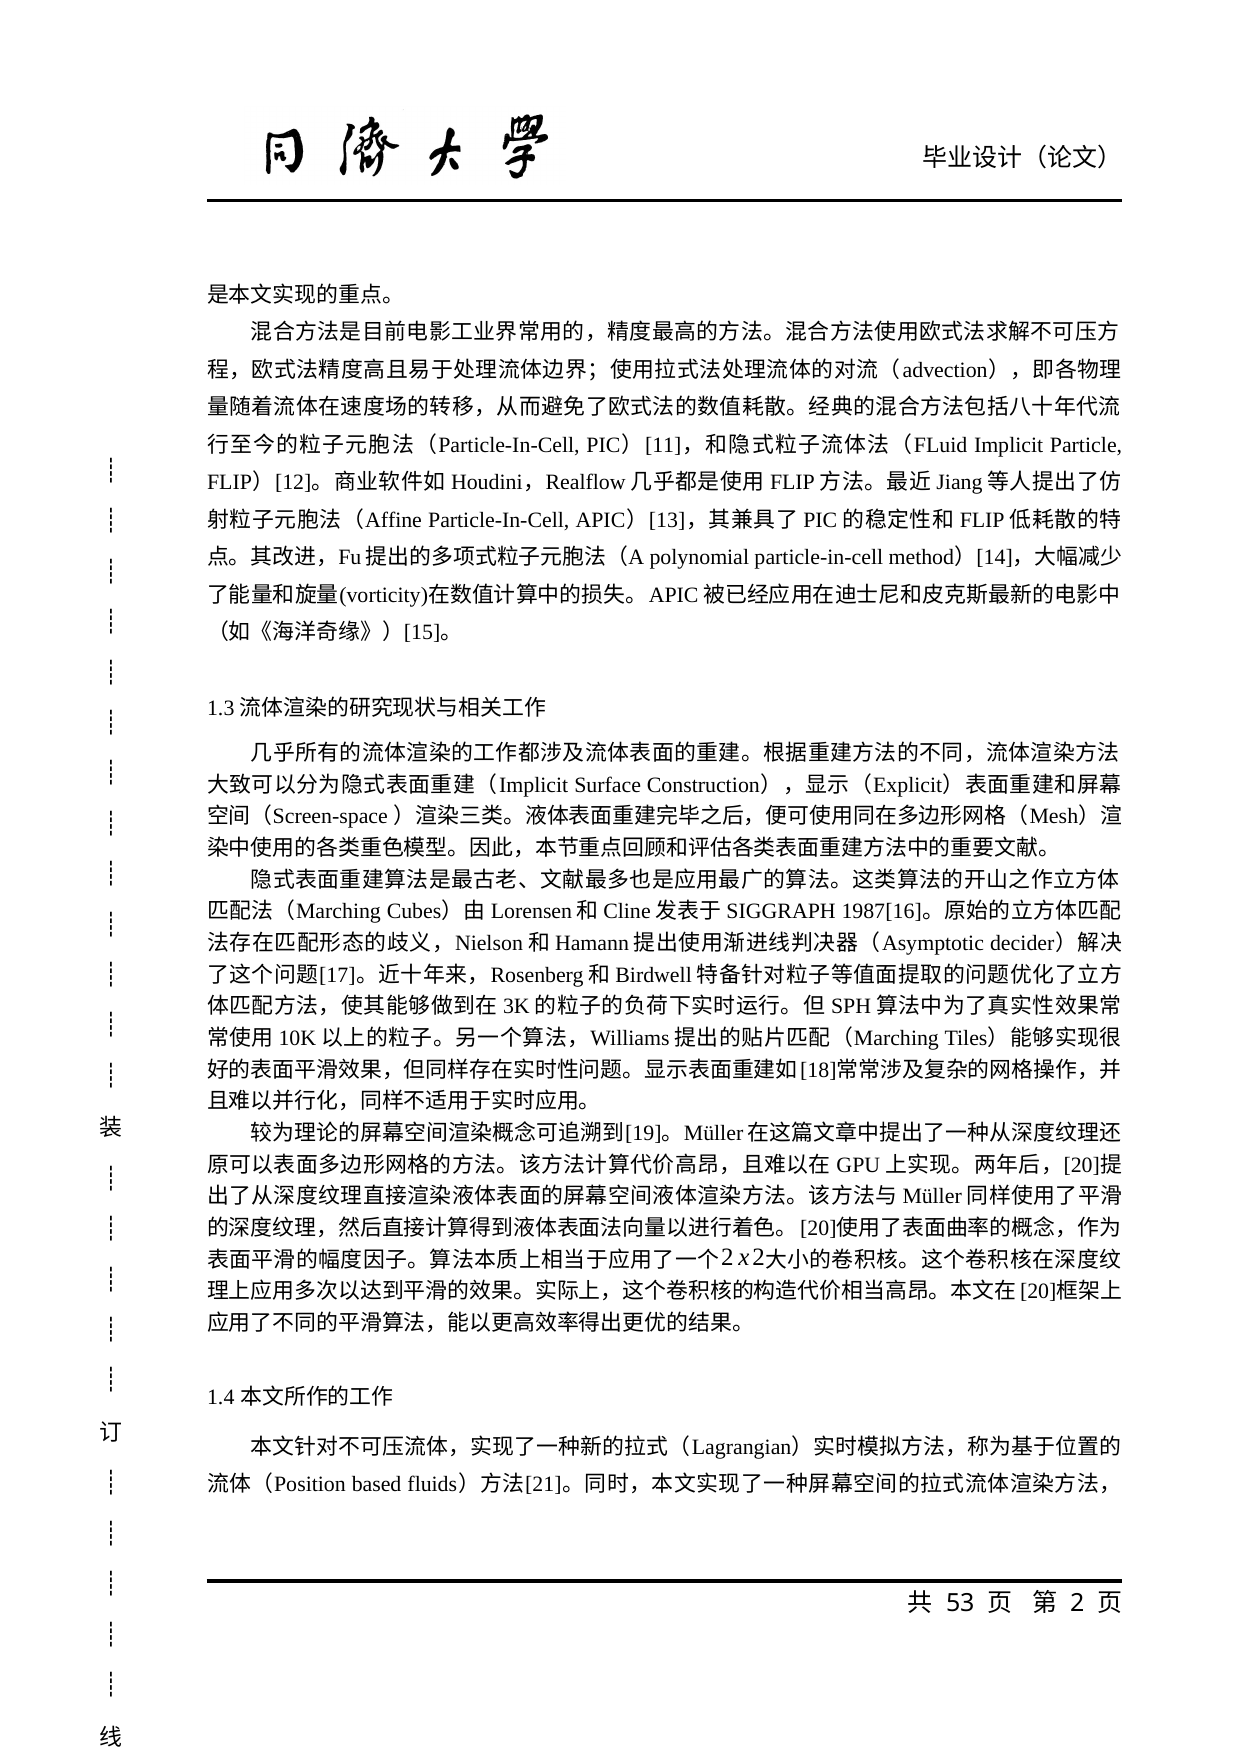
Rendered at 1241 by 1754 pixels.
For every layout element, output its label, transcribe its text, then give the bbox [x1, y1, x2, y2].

text 几乎所有的流体渲染的工作都涉及流体表面的重建。根据重建方法的不同，流体渲染方法大致可以分为隐式表面重建（Implicit Surface Construction），显示（Explicit）表面重建和屏幕空间（Screen-space ）渲染三类。液体表面重建完毕之后，便可使用同在多边形网格（Mesh）渲染中使用的各类重色模型。因此，本节重点回顾和评估各类表面重建方法中的重要文献。 [207, 735, 1122, 862]
text 较为理论的屏幕空间渲染概念可追溯到[19]。Müller在这篇文章中提出了一种从深度纹理还原可以表面多边形网格的方法。该方法计算代价高昂，且难以在GPU上实现。两年后，[20]提出了从深度纹理直接渲染液体表面的屏幕空间液体渲染方法。该方法与Müller同样使用了平滑的深度纹理，然后直接计算得到液体表面法向量以进行着色。[20]使用了表面曲率的概念，作为表面平滑的幅度因子。算法本质上相当于应用了一个大小的卷积核。这个卷积核在深度纹理上应用多次以达到平滑的效果。实际上，这个卷积核的构造代价相当高昂。本文在[20]框架上应用了不同的平滑算法，能以更高效率得出更优的结果。 [207, 1115, 1122, 1337]
picture [244, 106, 566, 185]
text 隐式表面重建算法是最古老、文献最多也是应用最广的算法。这类算法的开山之作立方体匹配法（Marching Cubes）由Lorensen和Cline发表于SIGGRAPH 1987[16]。原始的立方体匹配法存在匹配形态的歧义，Nielson和Hamann提出使用渐进线判决器（Asymptotic decider）解决了这个问题[17]。近十年来，Rosenberg和Birdwell特备针对粒子等值面提取的问题优化了立方体匹配方法，使其能够做到在3K的粒子的负荷下实时运行。但SPH算法中为了真实性效果常常使用10K以上的粒子。另一个算法，Williams提出的贴片匹配（Marching Tiles）能够实现很好的表面平滑效果，但同样存在实时性问题。显示表面重建如[18]常常涉及复杂的网格操作，并且难以并行化，同样不适用于实时应用。 [207, 862, 1122, 1115]
subtitle 1.4 本文所作的工作 [207, 1374, 1122, 1412]
subtitle 1.3 流体渲染的研究现状与相关工作 [207, 685, 1122, 722]
text 混合方法是目前电影工业界常用的，精度最高的方法。混合方法使用欧式法求解不可压方程，欧式法精度高且易于处理流体边界；使用拉式法处理流体的对流（advection），即各物理量随着流体在速度场的转移，从而避免了欧式法的数值耗散。经典的混合方法包括八十年代流行至今的粒子元胞法（Particle-In-Cell, PIC）[11]，和隐式粒子流体法（FLuid Implicit Particle, FLIP）[12]。商业软件如Houdini，Realflow几乎都是使用FLIP方法。最近Jiang等人提出了仿射粒子元胞法（Affine Particle-In-Cell, APIC）[13]，其兼具了PIC的稳定性和FLIP低耗散的特点。其改进，Fu提出的多项式粒子元胞法（A polynomial particle-in-cell method）[14]，大幅减少了能量和旋量(vorticity)在数值计算中的损失。APIC被已经应用在迪士尼和皮克斯最新的电影中（如《海洋奇缘》）[15]。 [207, 310, 1122, 647]
